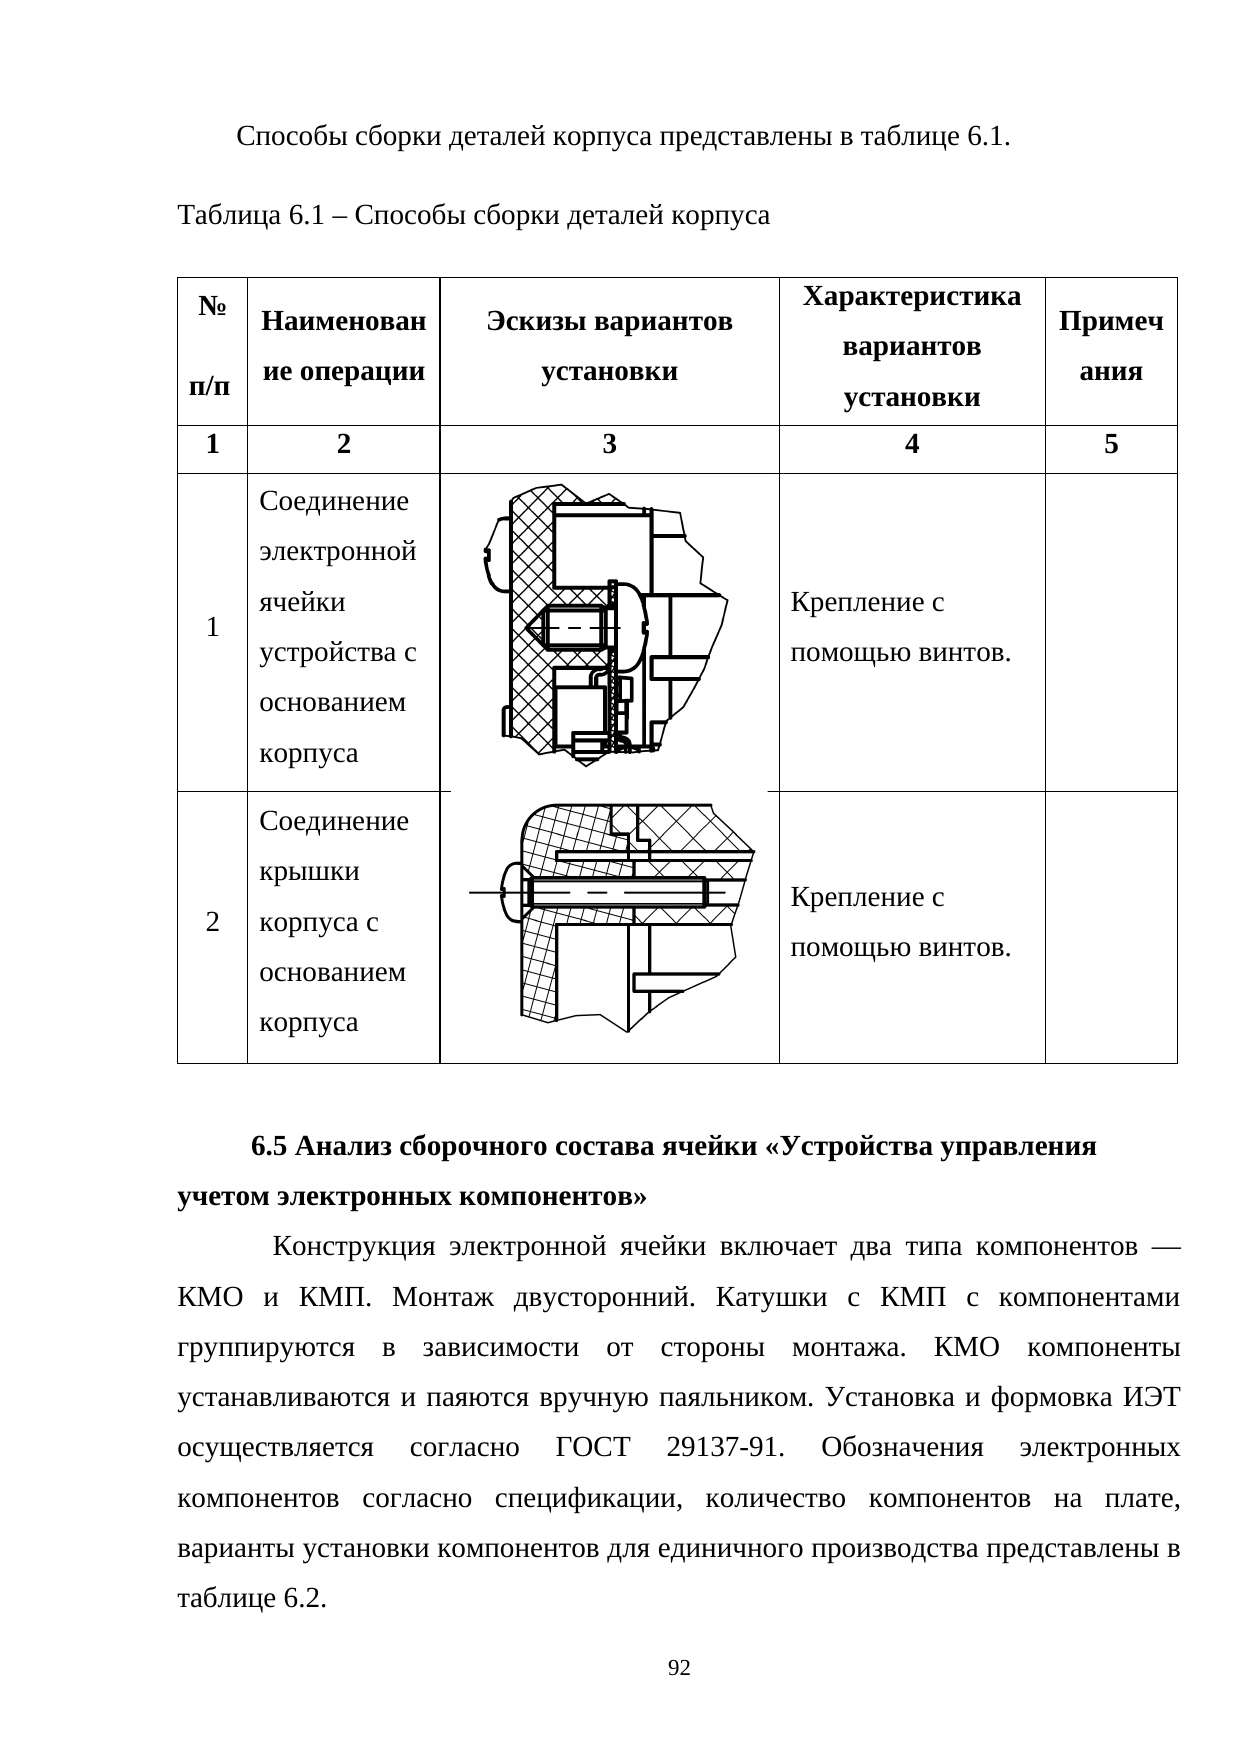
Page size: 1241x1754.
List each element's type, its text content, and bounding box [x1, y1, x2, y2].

text Способы сборки деталей корпуса представлены в таблице 6.1. [177, 118, 1182, 152]
text Таблица 6.1 – Способы сборки деталей корпуса [177, 197, 1182, 231]
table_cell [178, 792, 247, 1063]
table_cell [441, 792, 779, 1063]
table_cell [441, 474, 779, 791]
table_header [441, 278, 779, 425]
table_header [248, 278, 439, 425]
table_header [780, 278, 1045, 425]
subtitle 6.5 Анализ сборочного состава ячейки «Устройства управления учетом электронных компонентов» [177, 1128, 1182, 1212]
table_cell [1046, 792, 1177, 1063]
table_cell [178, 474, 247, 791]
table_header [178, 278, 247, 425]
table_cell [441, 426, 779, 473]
picture [451, 474, 768, 778]
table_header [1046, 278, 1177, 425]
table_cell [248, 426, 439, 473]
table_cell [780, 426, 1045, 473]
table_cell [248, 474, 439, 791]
text Конструкция электронной ячейки включает два типа компонентов — КМО и КМП. Монтаж двусторонний. Катушки с КМП с компонентами группируются в зависимости от стороны монтажа. КМО компоненты устанавливаются и паяются вручную паяльником. Установка и формовка ИЭТ осуществляется согласно ГОСТ 29137-91. Обозначения электронных компонентов согласно спецификации, количество компонентов на плате, варианты установки компонентов для единичного производства представлены в таблице 6.2. [177, 1228, 1182, 1614]
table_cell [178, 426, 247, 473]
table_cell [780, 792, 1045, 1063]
picture [451, 791, 768, 1050]
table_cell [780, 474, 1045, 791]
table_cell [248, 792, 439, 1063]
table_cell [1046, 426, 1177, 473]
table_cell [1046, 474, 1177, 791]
